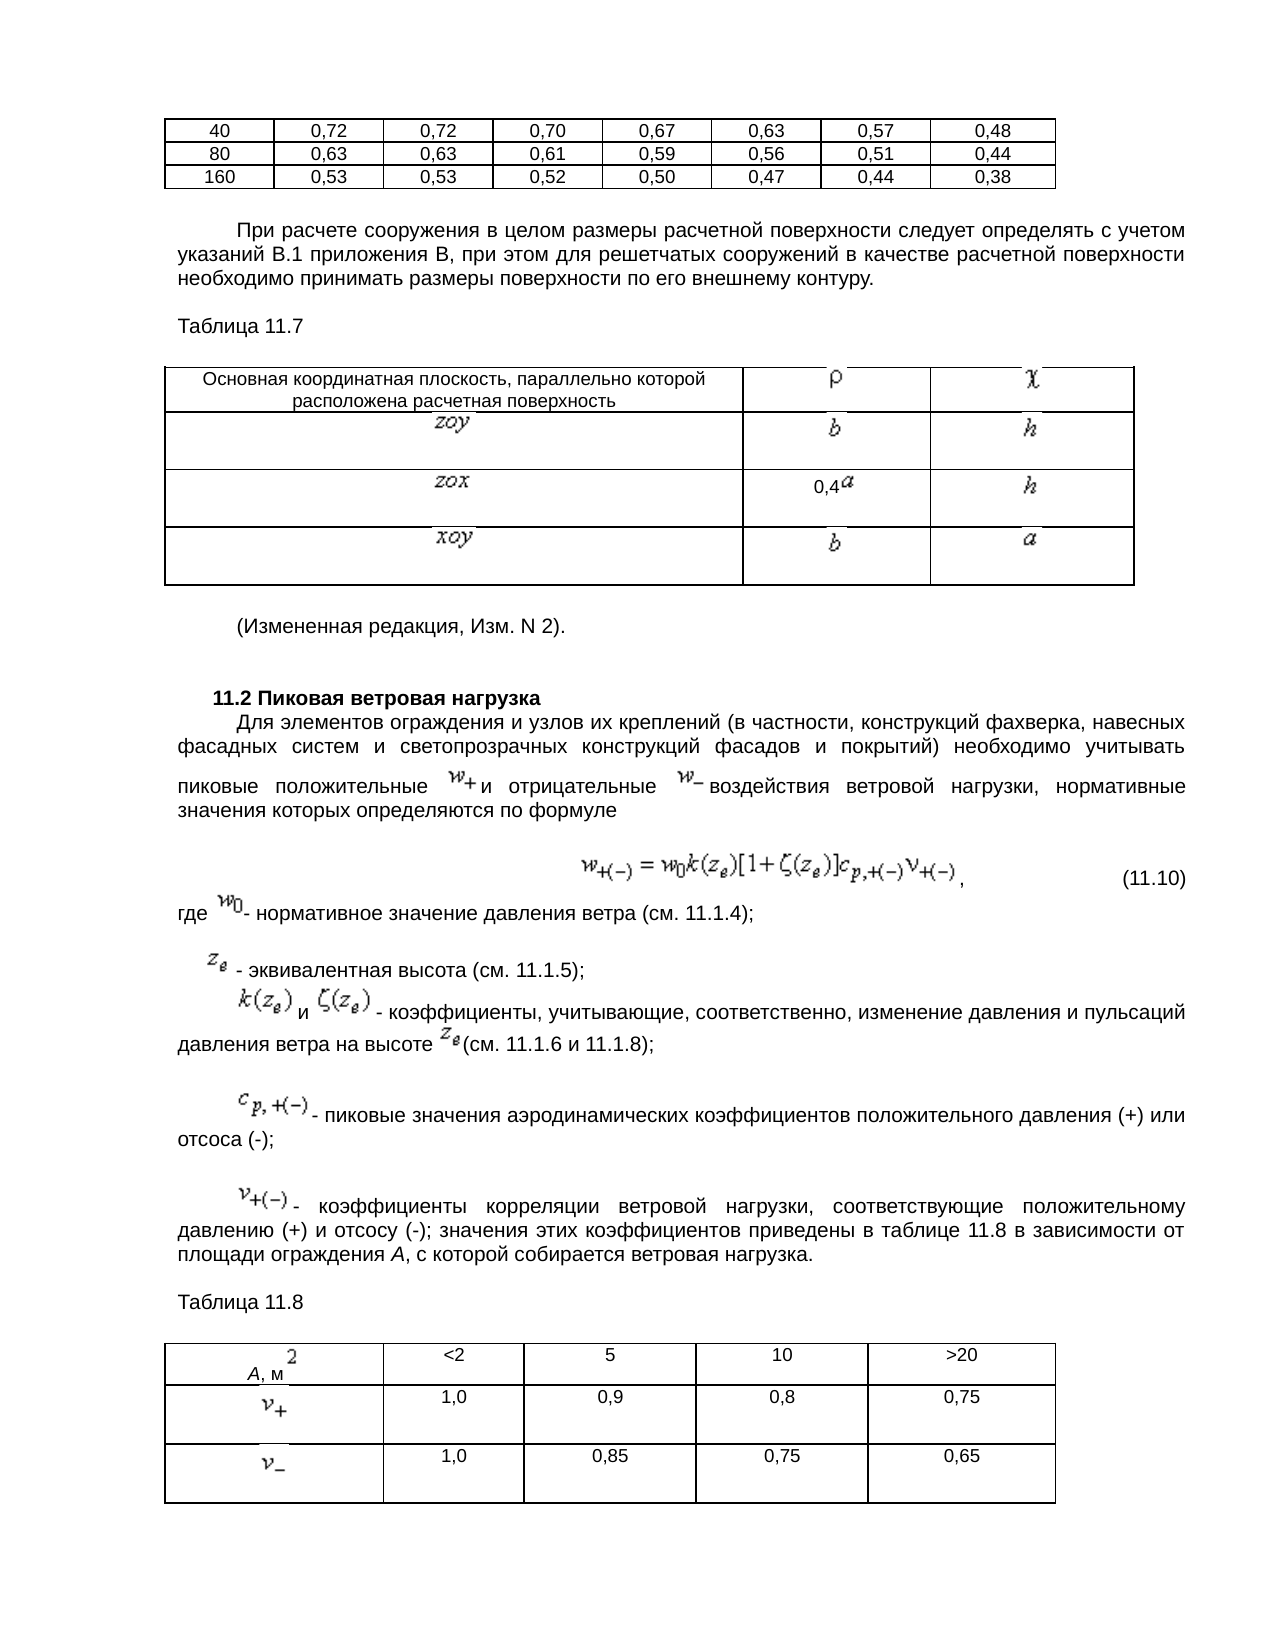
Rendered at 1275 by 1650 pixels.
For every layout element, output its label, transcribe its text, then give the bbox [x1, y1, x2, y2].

table_cell 0,9 [525, 1386, 695, 1443]
table_cell 80 [166, 143, 273, 164]
picture [1021, 470, 1043, 500]
picture [1021, 367, 1043, 395]
table_cell 0,56 [712, 143, 820, 164]
table_cell [931, 413, 1133, 469]
text При расчете сооружения в целом размеры расчетной поверхности следует определять с учетом указаний В.1 приложения В, при этом для решетчатых сооружений в качестве расчетной поверхности необходимо принимать размеры поверхности по его внешнему контуру. [177, 218, 1186, 290]
picture [236, 1080, 312, 1123]
table_cell 0,63 [275, 143, 383, 164]
table_cell [166, 470, 742, 526]
text - эквивалентная высота (см. 11.1.5); [177, 949, 1186, 982]
table_cell 0,75 [869, 1386, 1055, 1443]
picture [444, 757, 481, 794]
picture [236, 981, 298, 1020]
picture [839, 470, 860, 494]
table_header [931, 368, 1133, 411]
table_cell 0,53 [384, 166, 492, 187]
table_cell 0,65 [869, 1445, 1055, 1502]
table_cell 0,4 [744, 470, 930, 526]
picture [577, 846, 959, 886]
table_header <2 [384, 1344, 523, 1384]
picture [826, 412, 847, 443]
table_cell 0,8 [697, 1386, 867, 1443]
table_cell 0,59 [603, 143, 711, 164]
text Таблица 11.8 [177, 1290, 1186, 1314]
text Таблица 11.7 [177, 314, 1186, 338]
table_cell [744, 528, 930, 584]
text Для элементов ограждения и узлов их креплений (в частности, конструкций фахверка, навесных фасадных систем и светопрозрачных конструкций фасадов и покрытий) необходимо учитывать пиковые положительные и отрицательные воздействия ветровой нагрузки, нормативные значения которых определяются по формуле [177, 710, 1186, 822]
table_header >20 [869, 1344, 1055, 1384]
table_cell 40 [166, 120, 273, 141]
table_cell 0,47 [712, 166, 820, 187]
table_cell 0,61 [494, 143, 602, 164]
table_cell 160 [166, 166, 273, 187]
table_cell 0,67 [603, 120, 711, 141]
text - коэффициенты корреляции ветровой нагрузки, соответствующие положительному давлению (+) и отсосу (-); значения этих коэффициентов приведены в таблице 11.8 в зависимости от площади ограждения А, с которой собирается ветровая нагрузка. [177, 1174, 1186, 1266]
table_cell 0,72 [275, 120, 383, 141]
picture [439, 1023, 463, 1052]
picture [826, 527, 847, 558]
text (Измененная редакция, Изм. N 2). [177, 614, 1186, 638]
picture [1021, 412, 1043, 443]
table_cell 0,70 [494, 120, 602, 141]
picture [432, 470, 476, 494]
table_cell 0,53 [275, 166, 383, 187]
table_cell 0,72 [384, 120, 492, 141]
table_cell [166, 528, 742, 584]
picture [236, 1174, 293, 1214]
picture [213, 889, 243, 921]
picture [1021, 527, 1043, 552]
picture [826, 367, 847, 395]
picture [259, 1385, 289, 1422]
table_header Основная координатная плоскость, параллельно которой расположена расчетная поверхность [166, 368, 742, 411]
table_cell 0,44 [931, 143, 1055, 164]
table_cell 0,52 [494, 166, 602, 187]
table_cell [744, 413, 930, 469]
picture [432, 527, 476, 555]
text где - нормативное значение давления ветра (см. 11.1.4); [177, 889, 1186, 925]
table_cell 0,75 [697, 1445, 867, 1502]
table_header 5 [525, 1344, 695, 1384]
table_cell [166, 1445, 383, 1502]
table_cell 0,57 [822, 120, 930, 141]
table_cell [166, 413, 742, 469]
table_cell 0,63 [712, 120, 820, 141]
table_cell 0,44 [822, 166, 930, 187]
table_cell 0,38 [931, 166, 1055, 187]
table_cell 1,0 [384, 1445, 523, 1502]
table_cell [166, 1386, 383, 1443]
table_cell 0,85 [525, 1445, 695, 1502]
picture [259, 1444, 289, 1481]
picture [673, 757, 709, 794]
table_cell [931, 528, 1133, 584]
table_cell 0,63 [384, 143, 492, 164]
table_cell 0,50 [603, 166, 711, 187]
picture [432, 412, 476, 440]
picture [206, 949, 230, 978]
picture [283, 1344, 301, 1380]
table_cell 0,48 [931, 120, 1055, 141]
table_header А, м [166, 1344, 383, 1384]
text и - коэффициенты, учитывающие, соответственно, изменение давления и пульсаций давления ветра на высоте (см. 11.1.6 и 11.1.8); [177, 982, 1186, 1056]
text 11.2 Пиковая ветровая нагрузка [177, 686, 1186, 710]
text - пиковые значения аэродинамических коэффициентов положительного давления (+) или отсоса (-); [177, 1080, 1186, 1151]
table_cell [931, 470, 1133, 526]
picture [314, 981, 376, 1020]
table_header [744, 368, 930, 411]
table_cell 0,51 [822, 143, 930, 164]
table_cell 1,0 [384, 1386, 523, 1443]
table_header 10 [697, 1344, 867, 1384]
